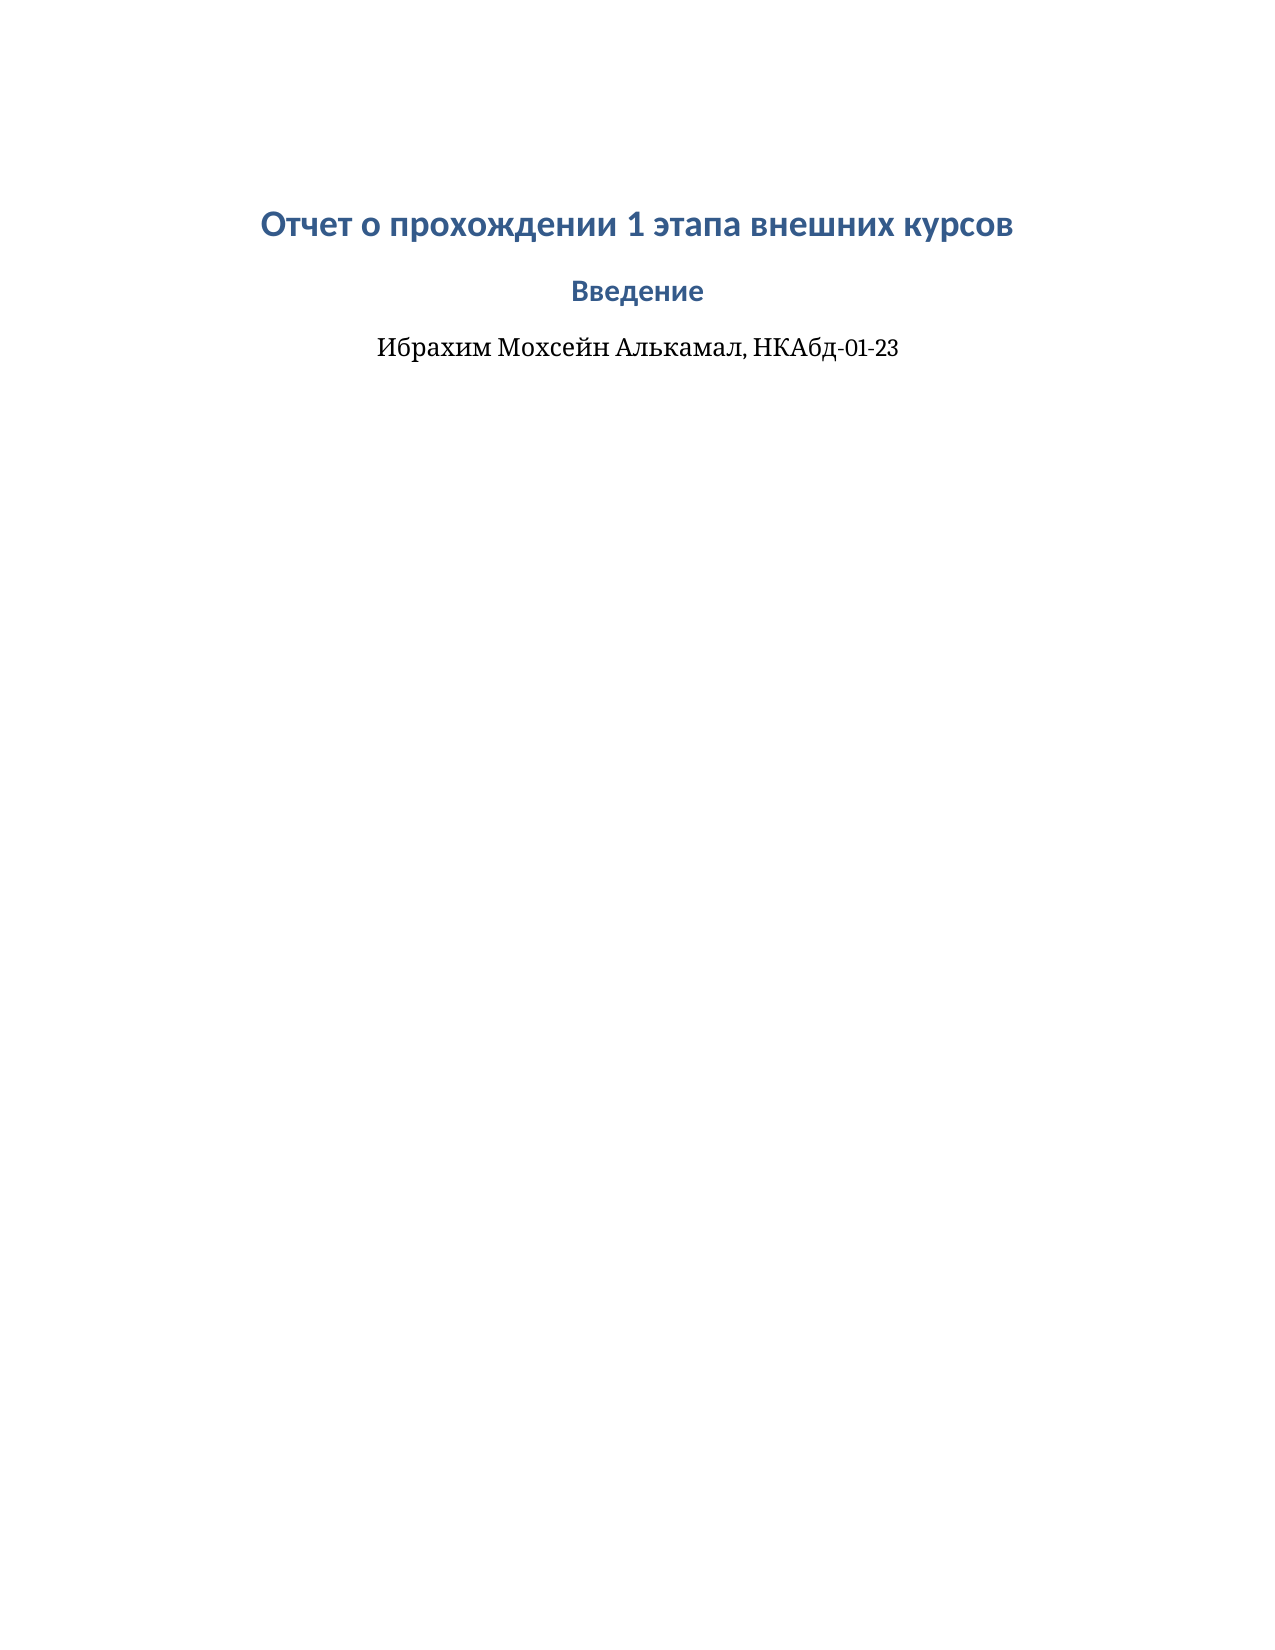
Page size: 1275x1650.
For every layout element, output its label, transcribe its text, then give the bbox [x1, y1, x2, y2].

title Отчет о прохождении 1 этапа внешних курсов [150, 200, 1125, 246]
subtitle Введение [150, 271, 1125, 309]
text Ибрахим Мохсейн Алькамал, НКАбд-01-23 [150, 334, 1125, 363]
